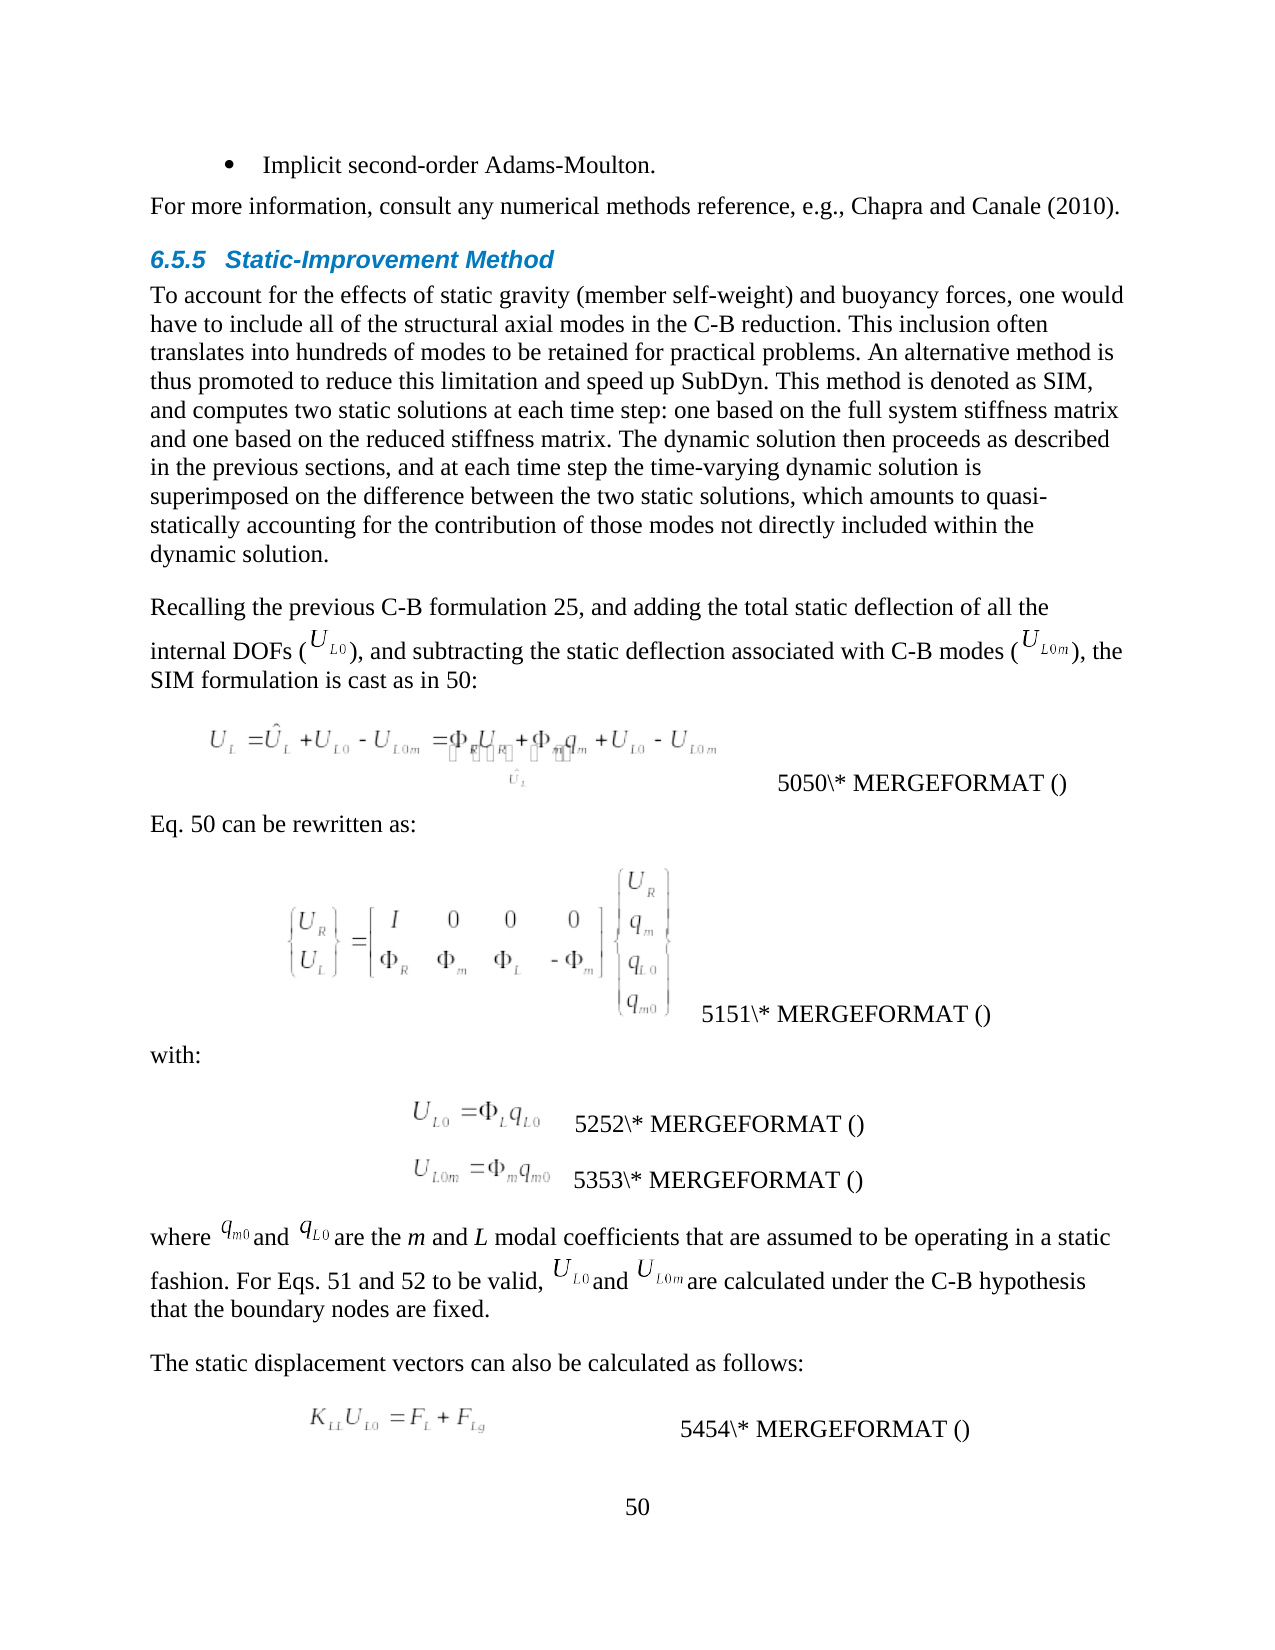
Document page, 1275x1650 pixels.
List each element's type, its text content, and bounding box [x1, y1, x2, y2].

text Implicit second-order Adams-Moulton. [225, 150, 1125, 179]
text Static-Improvement Method [150, 245, 1125, 274]
text For more information, consult any numerical methods reference, e.g., Chapra and Canale (2010). [150, 191, 1125, 220]
text where and are the m and L modal coefficients that are assumed to be operating in a static fashion. For Eqs. and to be valid, and are calculated under the C-B hypothesis that the boundary nodes are fixed. [150, 1207, 1125, 1323]
text Recalling the previous C-B formulation , and adding the total static deflection of all the internal DOFs (), and subtracting the static deflection associated with C-B modes (), the SIM formulation is cast as in : [150, 592, 1125, 694]
text To account for the effects of static gravity (member self-weight) and buoyancy forces, one would have to include all of the structural axial modes in the C-B reduction. This inclusion often translates into hundreds of modes to be retained for practical problems. An alternative method is thus promoted to reduce this limitation and speed up SubDyn. This method is denoted as SIM, and computes two static solutions at each time step: one based on the full system stiffness matrix and one based on the reduced stiffness matrix. The dynamic solution then proceeds as described in the previous sections, and at each time step the time-varying dynamic solution is superimposed on the difference between the two static solutions, which amounts to quasi-statically accounting for the contribution of those modes not directly included within the dynamic solution. [150, 280, 1125, 567]
text Eq. can be rewritten as: [150, 809, 1125, 838]
text with: [150, 1040, 1125, 1069]
text The static displacement vectors can also be calculated as follows: [150, 1348, 1125, 1377]
